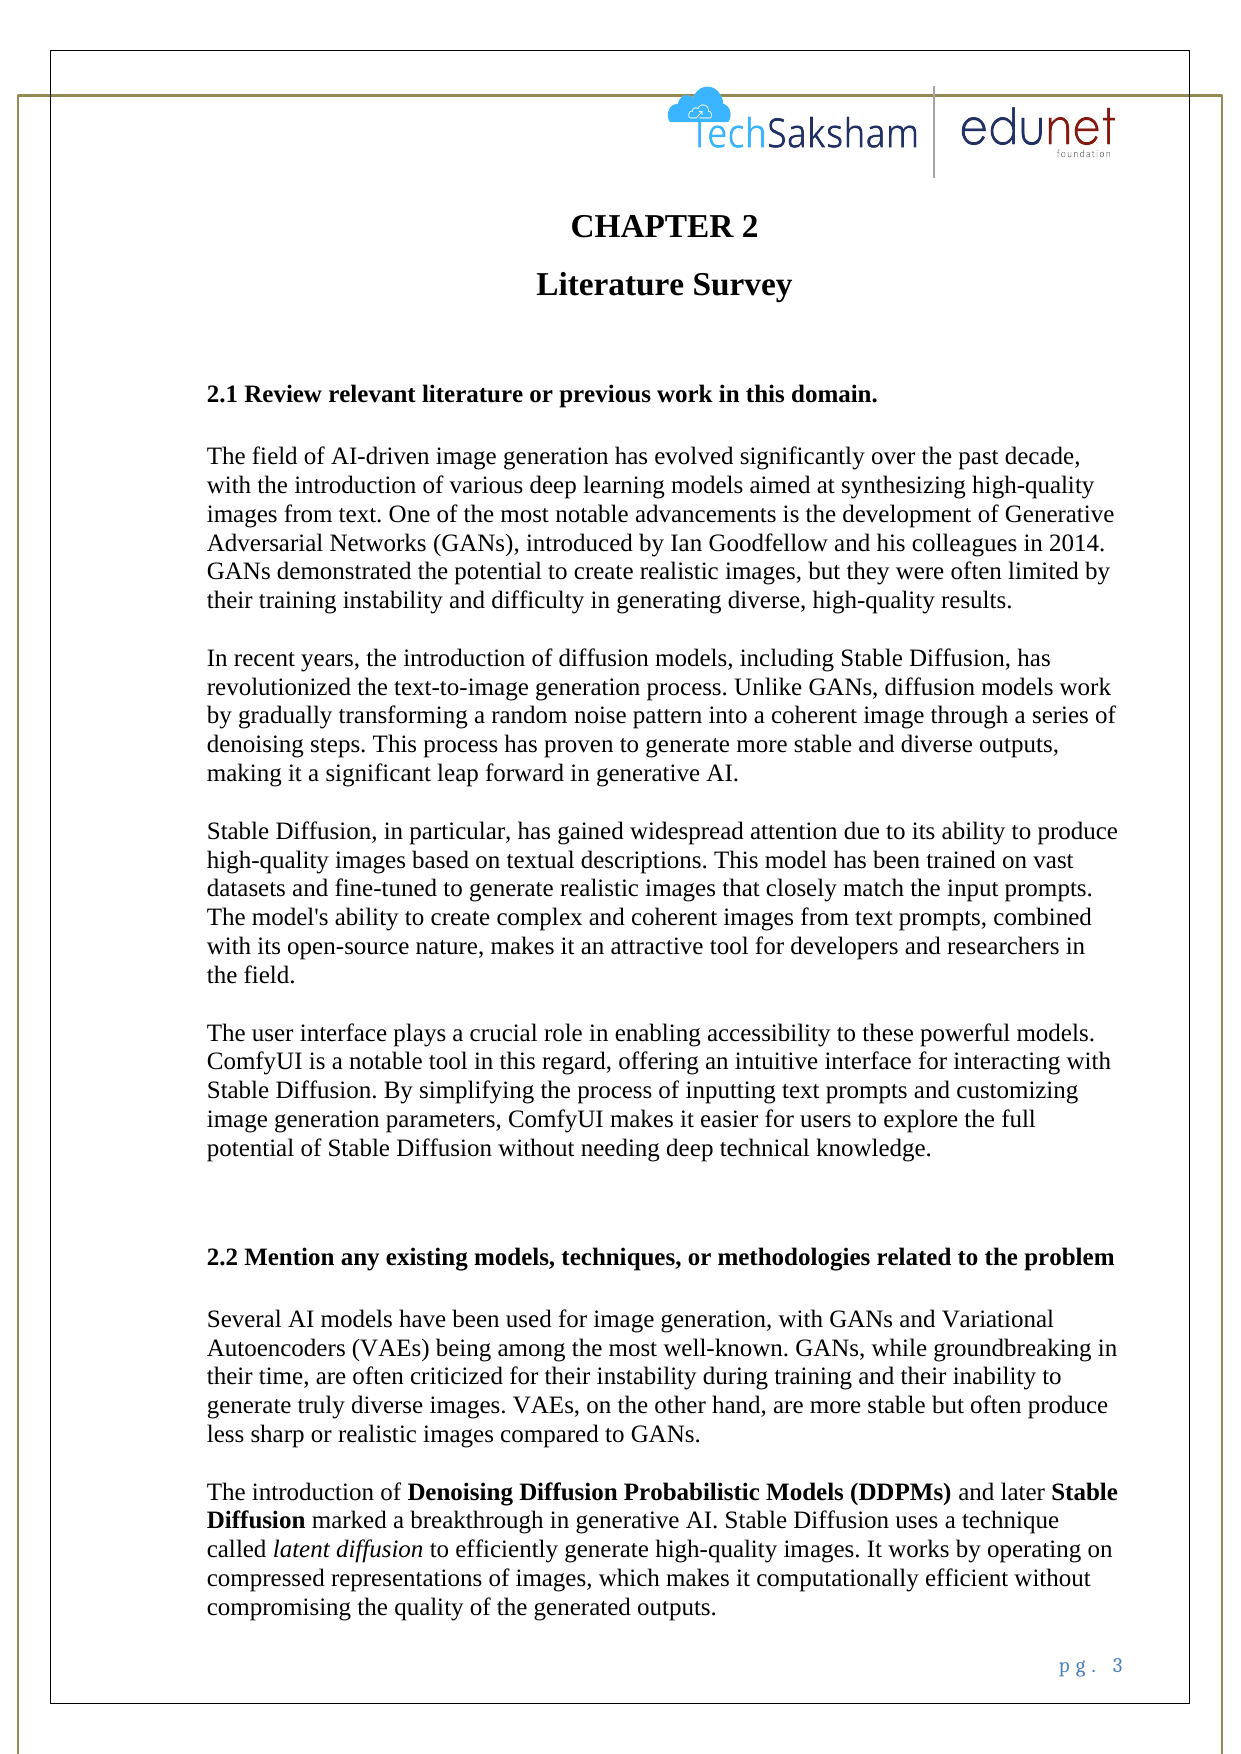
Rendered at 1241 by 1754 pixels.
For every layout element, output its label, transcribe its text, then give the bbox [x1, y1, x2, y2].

text Several AI models have been used for image generation, with GANs and Variational Autoencoders (VAEs) being among the most well-known. GANs, while groundbreaking in their time, are often criticized for their instability during training and their inability to generate truly diverse images. VAEs, on the other hand, are more stable but often produce less sharp or realistic images compared to GANs. [207, 1304, 1122, 1448]
picture [955, 100, 1122, 164]
text Literature Survey [207, 264, 1122, 303]
text The field of AI-driven image generation has evolved significantly over the past decade, with the introduction of various deep learning models aimed at synthesizing high-quality images from text. One of the most notable advancements is the development of Generative Adversarial Networks (GANs), introduced by Ian Goodfellow and his colleagues in 2014. GANs demonstrated the potential to create realistic images, but they were often limited by their training instability and difficulty in generating diverse, high-quality results. [207, 441, 1122, 614]
list Mention any existing models, techniques, or methodologies related to the problem [207, 1242, 1122, 1270]
text CHAPTER 2 [207, 207, 1122, 245]
text The user interface plays a crucial role in enabling accessibility to these powerful models. ComfyUI is a notable tool in this regard, offering an intuitive interface for interacting with Stable Diffusion. By simplifying the process of inputting text prompts and customizing image generation parameters, ComfyUI makes it easier for users to explore the full potential of Stable Diffusion without needing deep technical knowledge. [207, 1018, 1122, 1161]
text In recent years, the introduction of diffusion models, including Stable Diffusion, has revolutionized the text-to-image generation process. Unlike GANs, diffusion models work by gradually transforming a random noise pattern into a coherent image through a series of denoising steps. This process has proven to generate more stable and diverse outputs, making it a significant leap forward in generative AI. [207, 643, 1122, 787]
picture [662, 79, 923, 154]
list Review relevant literature or previous work in this domain. [207, 379, 1122, 408]
text The introduction of Denoising Diffusion Probabilistic Models (DDPMs) and later Stable Diffusion marked a breakthrough in generative AI. Stable Diffusion uses a technique called latent diffusion to efficiently generate high-quality images. It works by operating on compressed representations of images, which makes it computationally efficient without compromising the quality of the generated outputs. [207, 1477, 1122, 1621]
text Stable Diffusion, in particular, has gained widespread attention due to its ability to produce high-quality images based on textual descriptions. This model has been trained on vast datasets and fine-tuned to generate realistic images that closely match the input prompts. The model's ability to create complex and coherent images from text prompts, combined with its open-source nature, makes it an attractive tool for developers and researchers in the field. [207, 816, 1122, 988]
